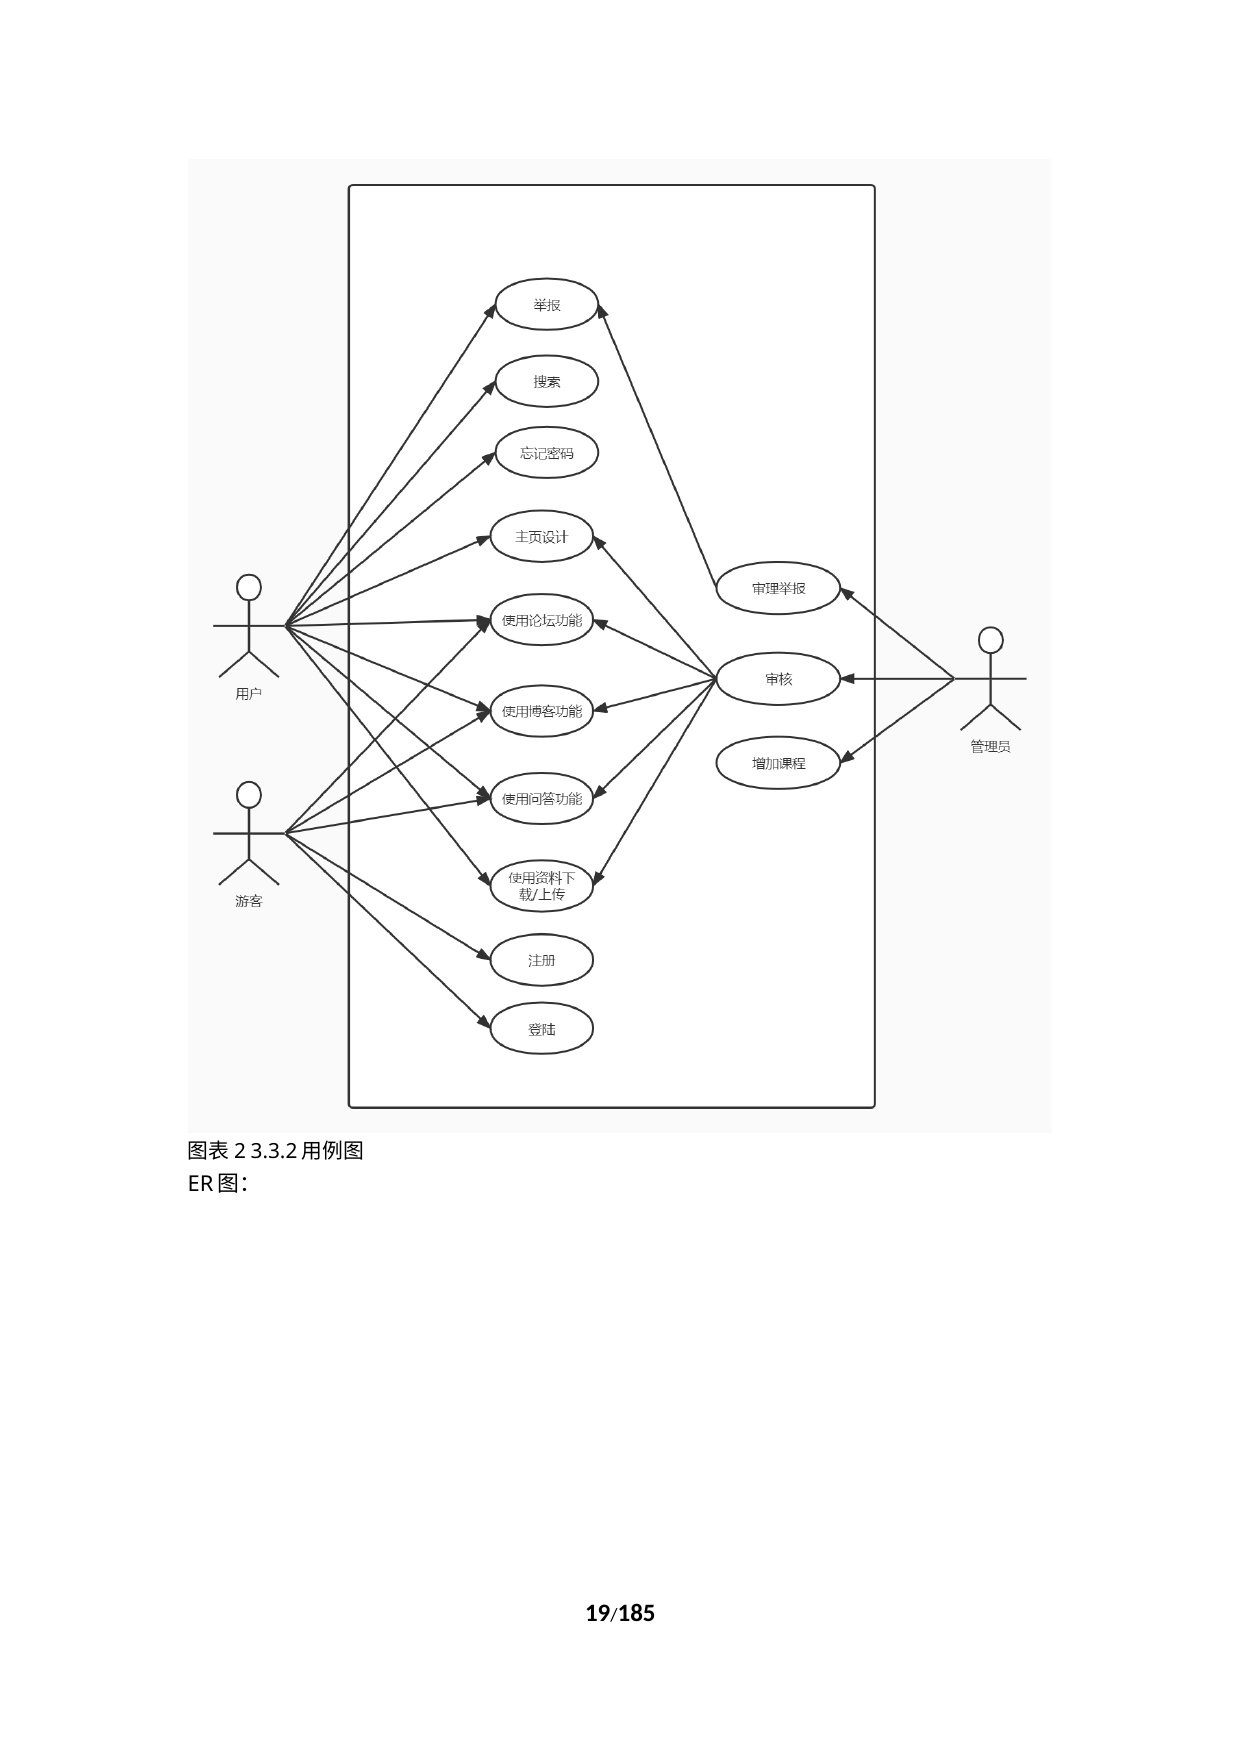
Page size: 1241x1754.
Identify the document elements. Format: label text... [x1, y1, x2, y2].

text 图表 2 3.3.2用例图 [187, 1133, 1053, 1166]
picture [187, 159, 1052, 1133]
text ER图： [187, 1166, 1053, 1198]
